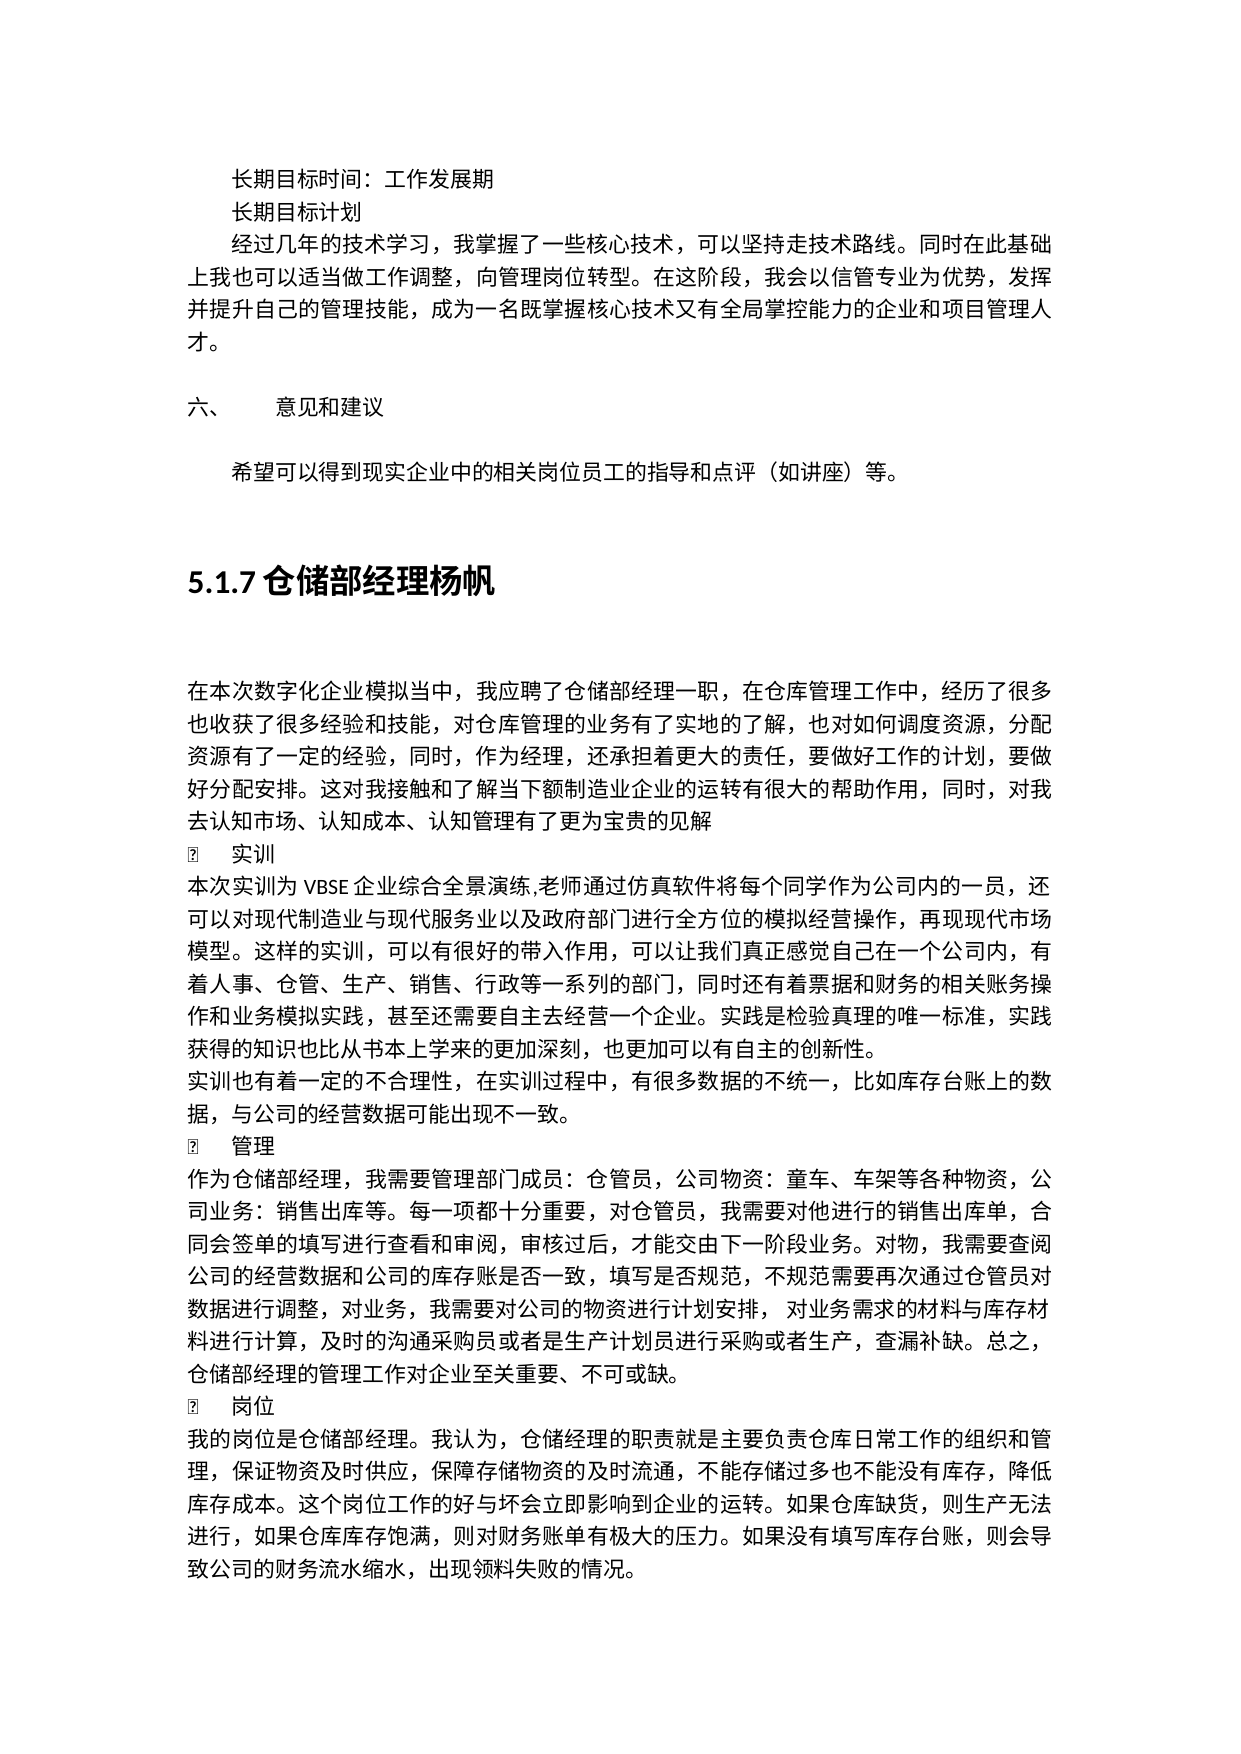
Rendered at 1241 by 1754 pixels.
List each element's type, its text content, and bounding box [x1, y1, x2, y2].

subtitle 5.1.7仓储部经理杨帆 [187, 547, 1053, 612]
text  岗位 [187, 1389, 1053, 1421]
text 作为仓储部经理，我需要管理部门成员：仓管员，公司物资：童车、车架等各种物资，公司业务：销售出库等。每一项都十分重要，对仓管员，我需要对他进行的销售出库单，合同会签单的填写进行查看和审阅，审核过后，才能交由下一阶段业务。对物，我需要查阅公司的经营数据和公司的库存账是否一致，填写是否规范，不规范需要再次通过仓管员对数据进行调整，对业务，我需要对公司的物资进行计划安排， 对业务需求的材料与库存材料进行计算，及时的沟通采购员或者是生产计划员进行采购或者生产，查漏补缺。总之，仓储部经理的管理工作对企业至关重要、不可或缺。 [187, 1161, 1053, 1389]
list 意见和建议 [187, 389, 1053, 422]
text 希望可以得到现实企业中的相关岗位员工的指导和点评（如讲座）等。 [187, 454, 1053, 487]
text 在本次数字化企业模拟当中，我应聘了仓储部经理一职，在仓库管理工作中，经历了很多，也收获了很多经验和技能，对仓库管理的业务有了实地的了解，也对如何调度资源，分配资源有了一定的经验，同时，作为经理，还承担着更大的责任，要做好工作的计划，要做好分配安排。这对我接触和了解当下额制造业企业的运转有很大的帮助作用，同时，对我去认知市场、认知成本、认知管理有了更为宝贵的见解 [187, 674, 1053, 836]
text 实训也有着一定的不合理性，在实训过程中，有很多数据的不统一，比如库存台账上的数据，与公司的经营数据可能出现不一致。 [187, 1064, 1053, 1129]
text 长期目标时间：工作发展期 [187, 162, 1053, 194]
text 长期目标计划 [187, 194, 1053, 227]
text 本次实训为VBSE企业综合全景演练,老师通过仿真软件将每个同学作为公司内的一员，还可以对现代制造业与现代服务业以及政府部门进行全方位的模拟经营操作，再现现代市场模型。这样的实训，可以有很好的带入作用，可以让我们真正感觉自己在一个公司内，有着人事、仓管、生产、销售、行政等一系列的部门，同时还有着票据和财务的相关账务操作和业务模拟实践，甚至还需要自主去经营一个企业。实践是检验真理的唯一标准，实践获得的知识也比从书本上学来的更加深刻，也更加可以有自主的创新性。 [187, 869, 1053, 1064]
text 我的岗位是仓储部经理。我认为，仓储经理的职责就是主要负责仓库日常工作的组织和管理，保证物资及时供应，保障存储物资的及时流通，不能存储过多也不能没有库存，降低库存成本。这个岗位工作的好与坏会立即影响到企业的运转。如果仓库缺货，则生产无法进行，如果仓库库存饱满，则对财务账单有极大的压力。如果没有填写库存台账，则会导致公司的财务流水缩水，出现领料失败的情况。 [187, 1421, 1053, 1584]
text 经过几年的技术学习，我掌握了一些核心技术，可以坚持走技术路线。同时在此基础上我也可以适当做工作调整，向管理岗位转型。在这阶段，我会以信管专业为优势，发挥并提升自己的管理技能，成为一名既掌握核心技术又有全局掌控能力的企业和项目管理人才。 [187, 227, 1053, 357]
text  实训 [187, 836, 1053, 869]
text  管理 [187, 1129, 1053, 1161]
